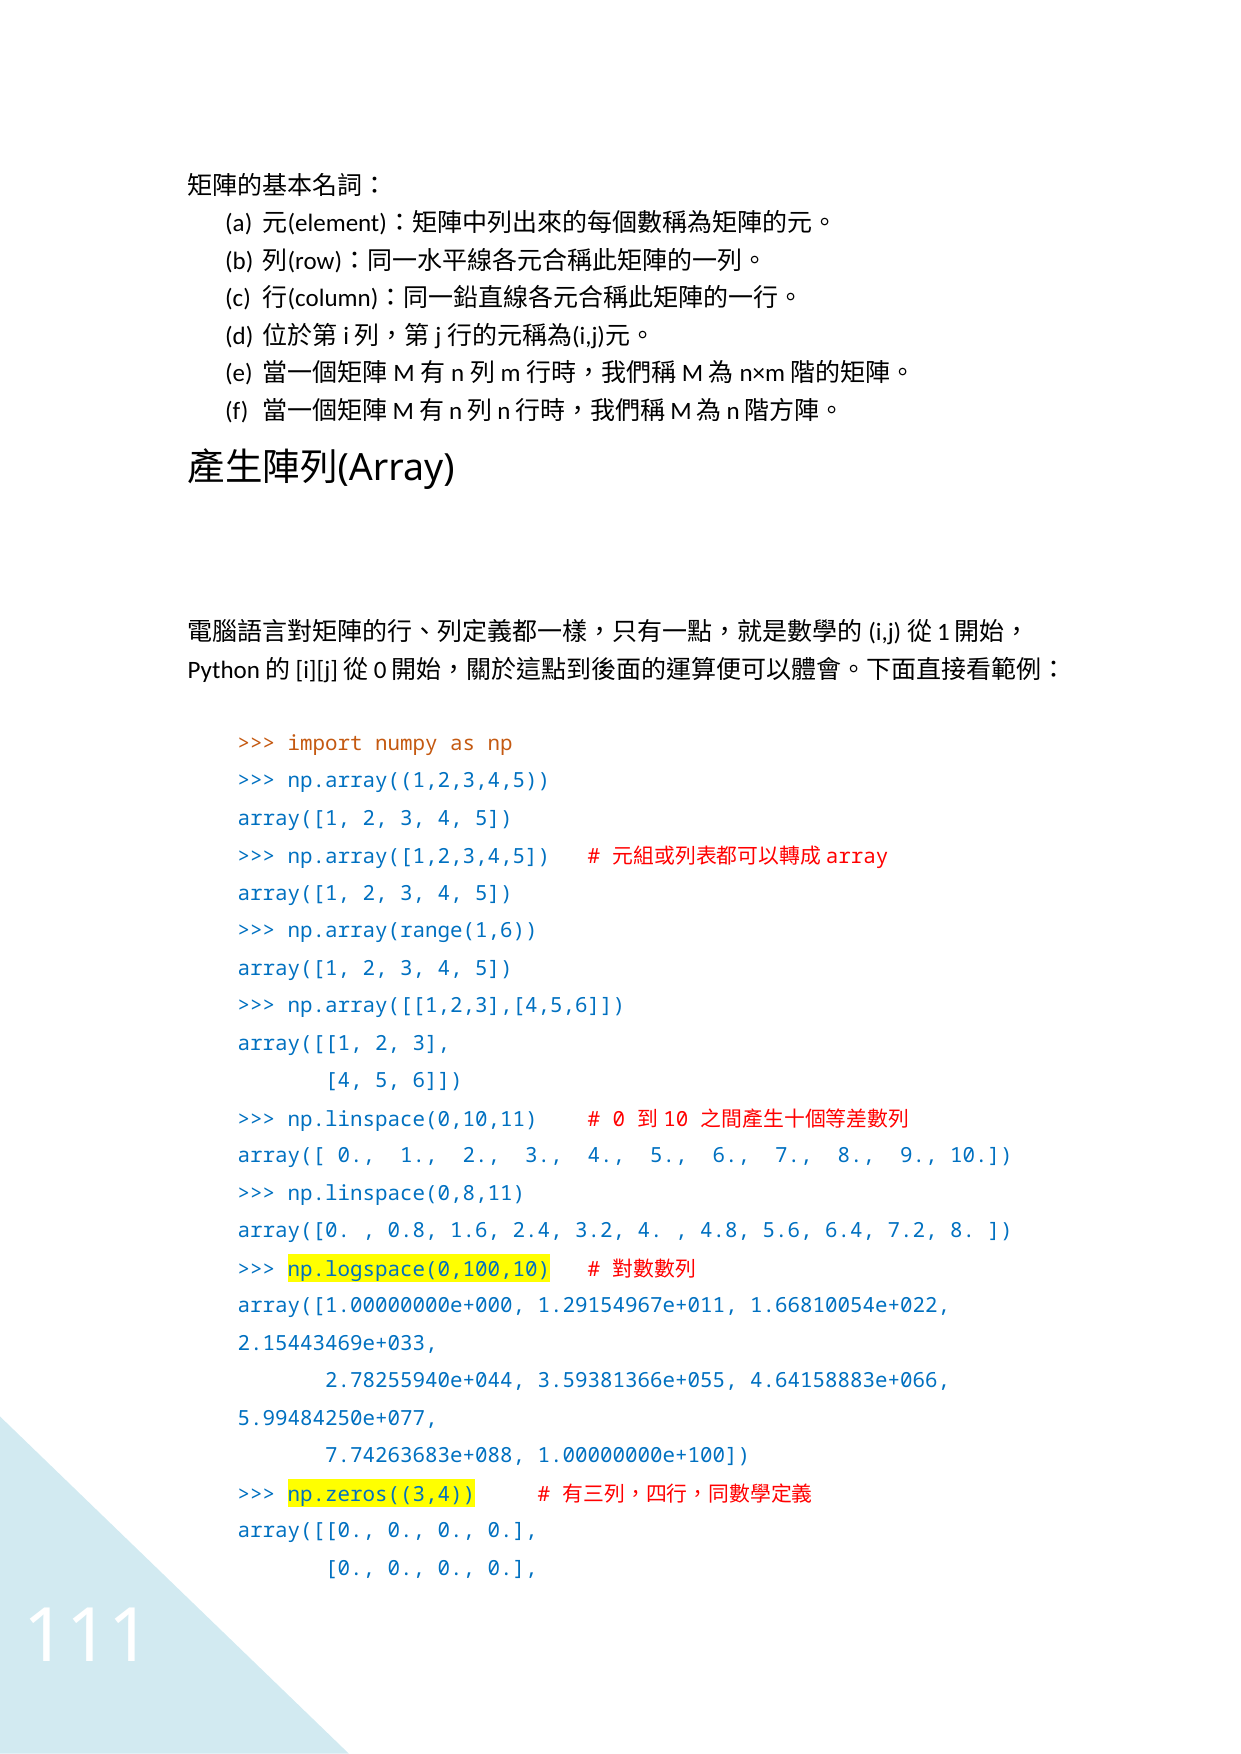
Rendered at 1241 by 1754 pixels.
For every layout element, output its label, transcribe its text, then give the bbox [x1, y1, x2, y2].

text 矩陣的基本名詞： [187, 164, 1053, 202]
list array([ 0., 1., 2., 3., 4., 5., 6., 7., 8., 9., 10.]) [237, 1136, 1053, 1173]
list array([1.00000000e+000, 1.29154967e+011, 1.66810054e+022, 2.15443469e+033, [237, 1286, 1053, 1361]
list array([1, 2, 3, 4, 5]) [237, 948, 1053, 986]
list >>> np.linspace(0,10,11) # 0 到 10 之間產生十個等差數列 [237, 1098, 1053, 1136]
list 當一個矩陣M有n列n行時，我們稱M為n階方陣。 [225, 389, 1053, 427]
list 列(row)：同一水平線各元合稱此矩陣的一列。 [225, 239, 1053, 277]
list array([1, 2, 3, 4, 5]) [237, 798, 1053, 836]
text 電腦語言對矩陣的行、列定義都一樣，只有一點，就是數學的 (i,j) 從1開始，Python的 [i][j] 從0開始，關於這點到後面的運算便可以體會。下面直接看範例： [187, 611, 1053, 686]
list >>> import numpy as np [237, 723, 1053, 761]
list >>> np.zeros((3,4)) # 有三列，四行，同數學定義 [237, 1473, 1053, 1511]
list >>> np.array((1,2,3,4,5)) [237, 761, 1053, 798]
list 7.74263683e+088, 1.00000000e+100]) [237, 1436, 1053, 1473]
list 2.78255940e+044, 3.59381366e+055, 4.64158883e+066, 5.99484250e+077, [237, 1361, 1053, 1436]
list [4, 5, 6]]) [237, 1061, 1053, 1098]
subtitle 產生陣列(Array) [187, 427, 1053, 502]
list array([[1, 2, 3], [237, 1023, 1053, 1061]
list 行(column)：同一鉛直線各元合稱此矩陣的一行。 [225, 277, 1053, 314]
list array([[0., 0., 0., 0.], [237, 1511, 1053, 1548]
list >>> np.linspace(0,8,11) [237, 1173, 1053, 1211]
list 當一個矩陣 M 有 n 列 m 行時，我們稱 M 為 n×m 階的矩陣。 [225, 352, 1053, 389]
list >>> np.array(range(1,6)) [237, 911, 1053, 948]
list >>> np.array([[1,2,3],[4,5,6]]) [237, 986, 1053, 1023]
list 元(element)：矩陣中列出來的每個數稱為矩陣的元。 [225, 202, 1053, 239]
list >>> np.array([1,2,3,4,5]) # 元組或列表都可以轉成 array [237, 836, 1053, 873]
list array([0. , 0.8, 1.6, 2.4, 3.2, 4. , 4.8, 5.6, 6.4, 7.2, 8. ]) [237, 1211, 1053, 1248]
list >>> np.logspace(0,100,10) # 對數數列 [237, 1248, 1053, 1286]
list array([1, 2, 3, 4, 5]) [237, 873, 1053, 911]
list 位於第 i 列，第 j 行的元稱為(i,j)元。 [225, 314, 1053, 352]
list [0., 0., 0., 0.], [237, 1548, 1053, 1586]
